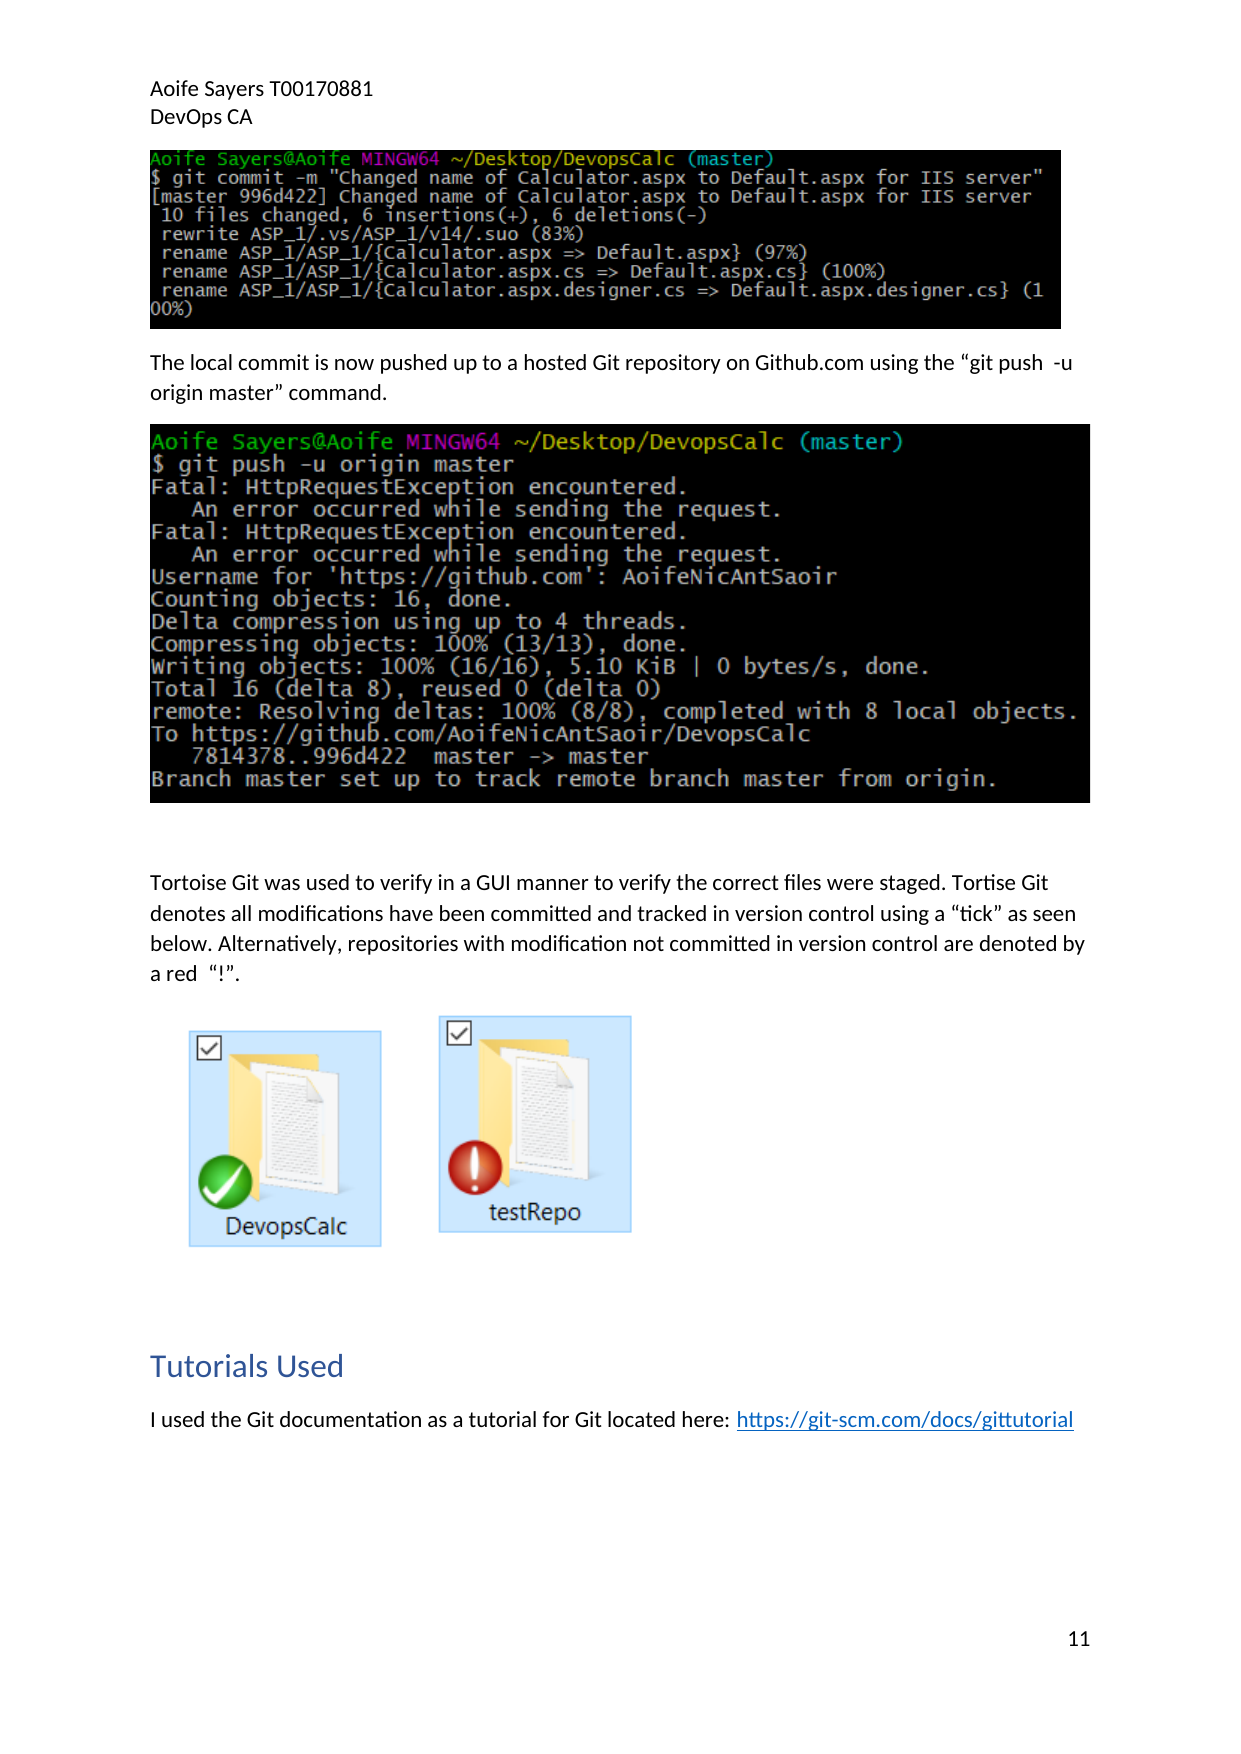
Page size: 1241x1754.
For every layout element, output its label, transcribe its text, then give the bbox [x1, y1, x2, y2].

picture [414, 1006, 657, 1266]
picture [150, 424, 1091, 803]
picture [150, 150, 1061, 329]
text The local commit is now pushed up to a hosted Git repository on Github.com using the “git push -u origin master” command. [150, 348, 1090, 406]
text I used the Git documentation as a tutorial for Git located here: https://git-scm.com/docs/gittutorial [150, 1406, 1090, 1433]
text Tortoise Git was used to verify in a GUI manner to verify the correct files were staged. Tortise Git denotes all modifications have been committed and tracked in version control using a “tick” as seen below. Alternatively, repositories with modification not committed in version control are denoted by a red “!”. [150, 868, 1090, 987]
picture [150, 1009, 410, 1266]
text Tutorials Used [150, 1345, 1090, 1386]
